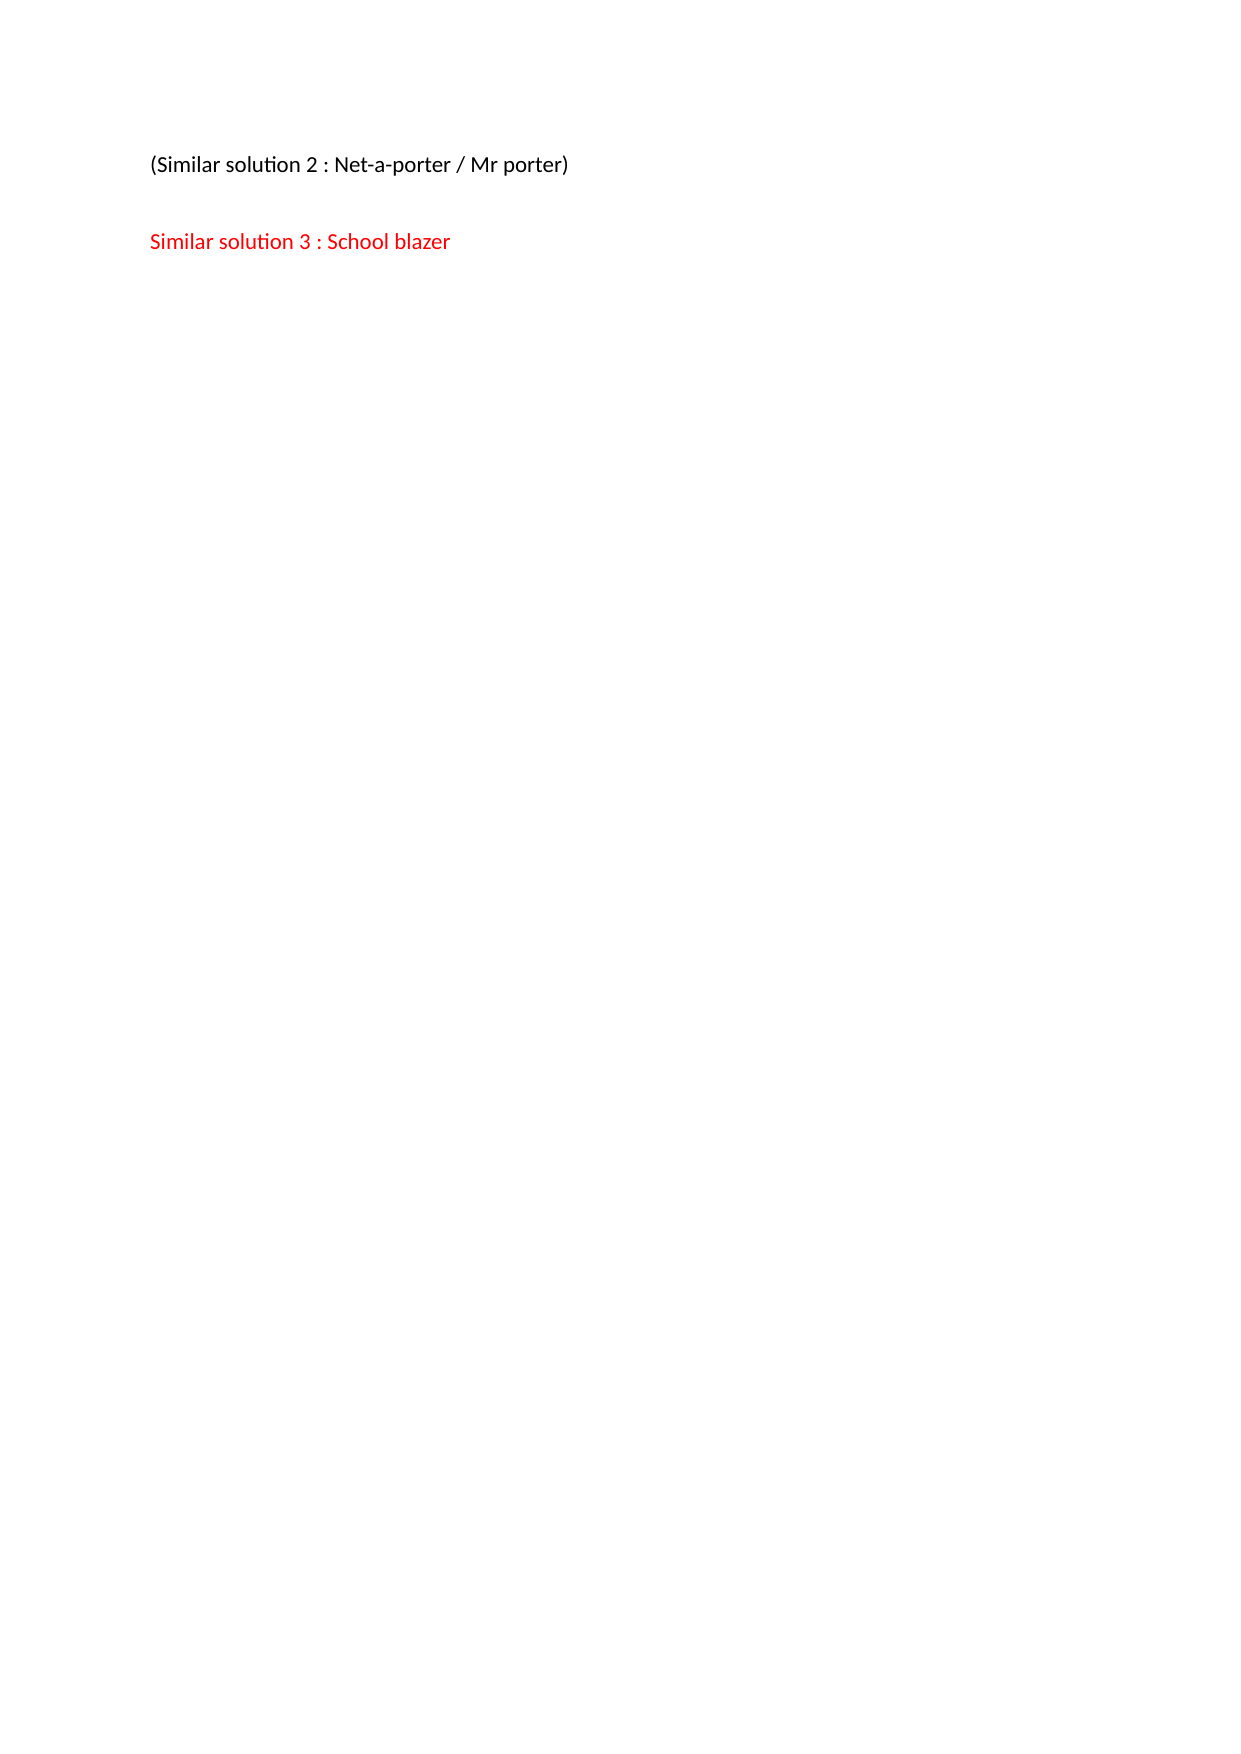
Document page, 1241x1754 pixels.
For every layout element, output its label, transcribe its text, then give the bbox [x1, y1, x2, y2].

text (Similar solution 2 : Net-a-porter / Mr porter) [150, 150, 1090, 208]
text Similar solution 3 : School blazer [150, 227, 1090, 255]
